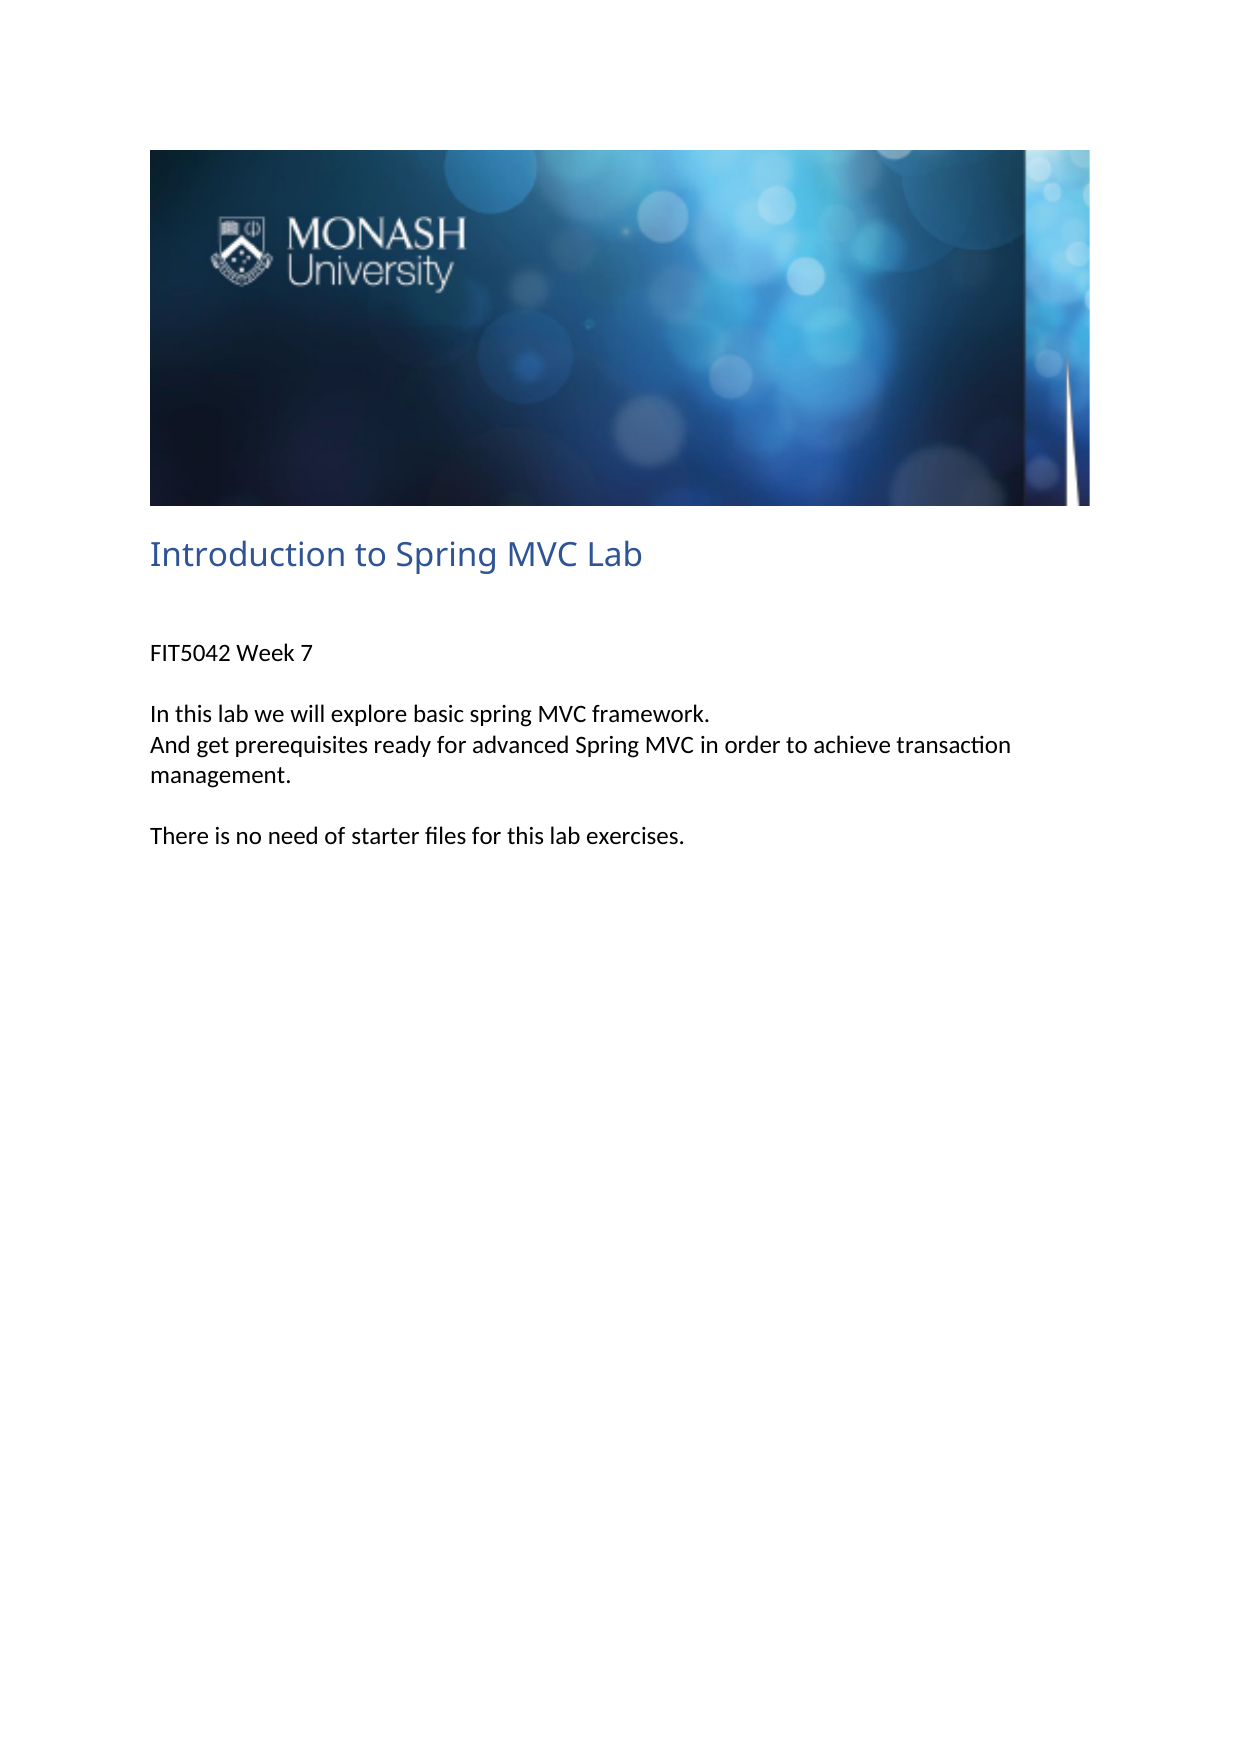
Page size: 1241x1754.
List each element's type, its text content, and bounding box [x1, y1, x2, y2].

picture [150, 150, 1090, 506]
text There is no need of starter files for this lab exercises. [150, 820, 1090, 851]
subtitle Introduction to Spring MVC Lab [150, 531, 1090, 576]
text FIT5042 Week 7 [150, 637, 1090, 668]
text In this lab we will explore basic spring MVC framework. And get prerequisites ready for advanced Spring MVC in order to achieve transaction management. [150, 698, 1090, 790]
